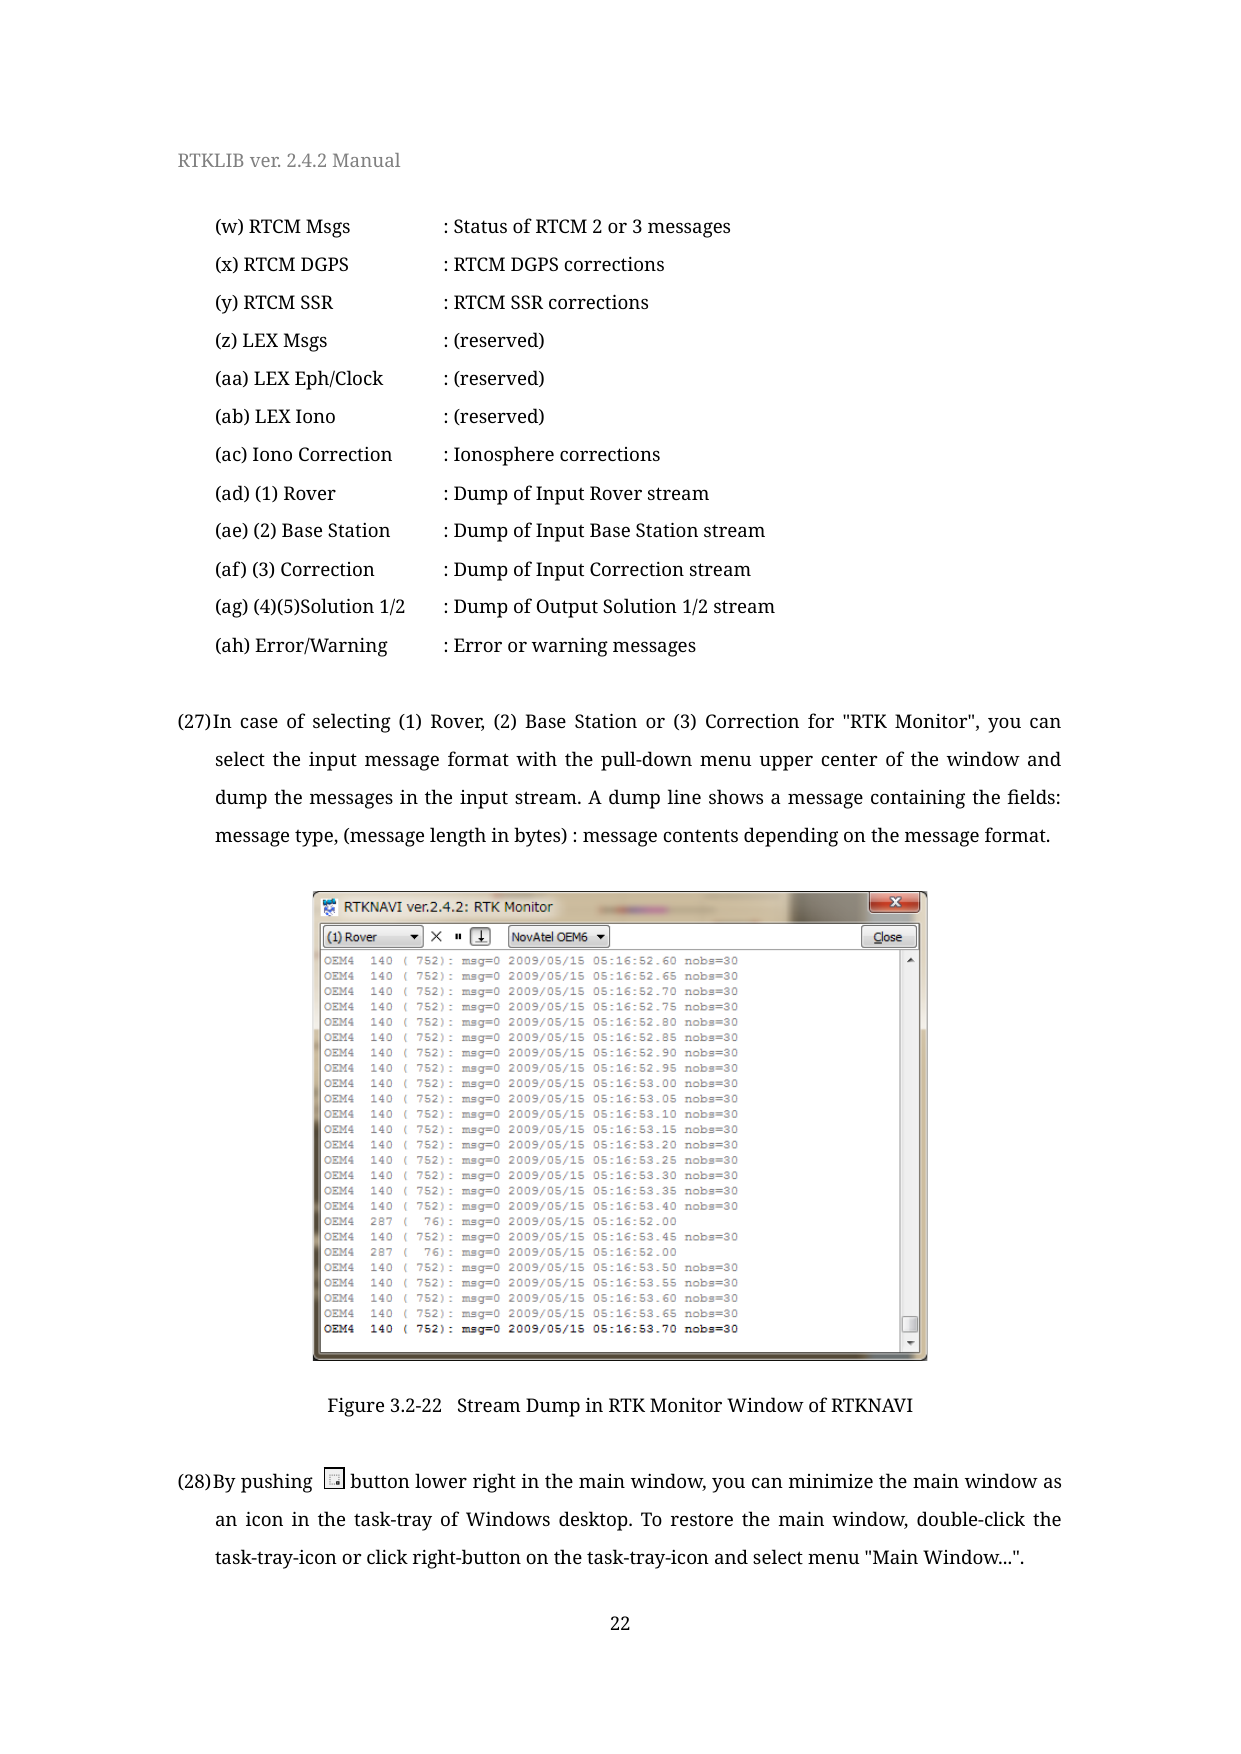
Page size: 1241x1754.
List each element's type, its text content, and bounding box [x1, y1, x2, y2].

text (ad) (1) Rover : Dump of Input Rover stream (ae) (2) Base Station : Dump of Input Base Station stream (af) (3) Correction : Dump of Input Correction stream (ag) (4)(5)Solution 1/2 : Dump of Output Solution 1/2 stream (ah) Error/Warning : Error or warning messages [215, 473, 1063, 664]
picture [312, 891, 928, 1361]
text (aa) LEX Eph/Clock : (reserved) [215, 359, 1063, 397]
list In case of selecting (1) Rover, (2) Base Station or (3) Correction for "RTK Monitor", you can select the input message format with the pull-down menu upper center of the window and dump the messages in the input stream. A dump line shows a message containing the fields: message type, (message length in bytes) : message contents depending on the message format. [177, 702, 1063, 854]
text (ac) Iono Correction : Ionosphere corrections [215, 436, 1063, 473]
text Figure 3.2-22 Stream Dump in RTK Monitor Window of RTKNAVI [177, 1386, 1063, 1424]
text (y) RTCM SSR : RTCM SSR corrections (z) LEX Msgs : (reserved) [215, 283, 1063, 359]
picture [325, 1469, 343, 1488]
list By pushing button lower right in the main window, you can minimize the main window as an icon in the task-tray of Windows desktop. To restore the main window, double-click the task-tray-icon or click right-button on the task-tray-icon and select menu "Main Window...". [177, 1462, 1063, 1576]
text (ab) LEX Iono : (reserved) [215, 397, 1063, 436]
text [215, 207, 1063, 283]
